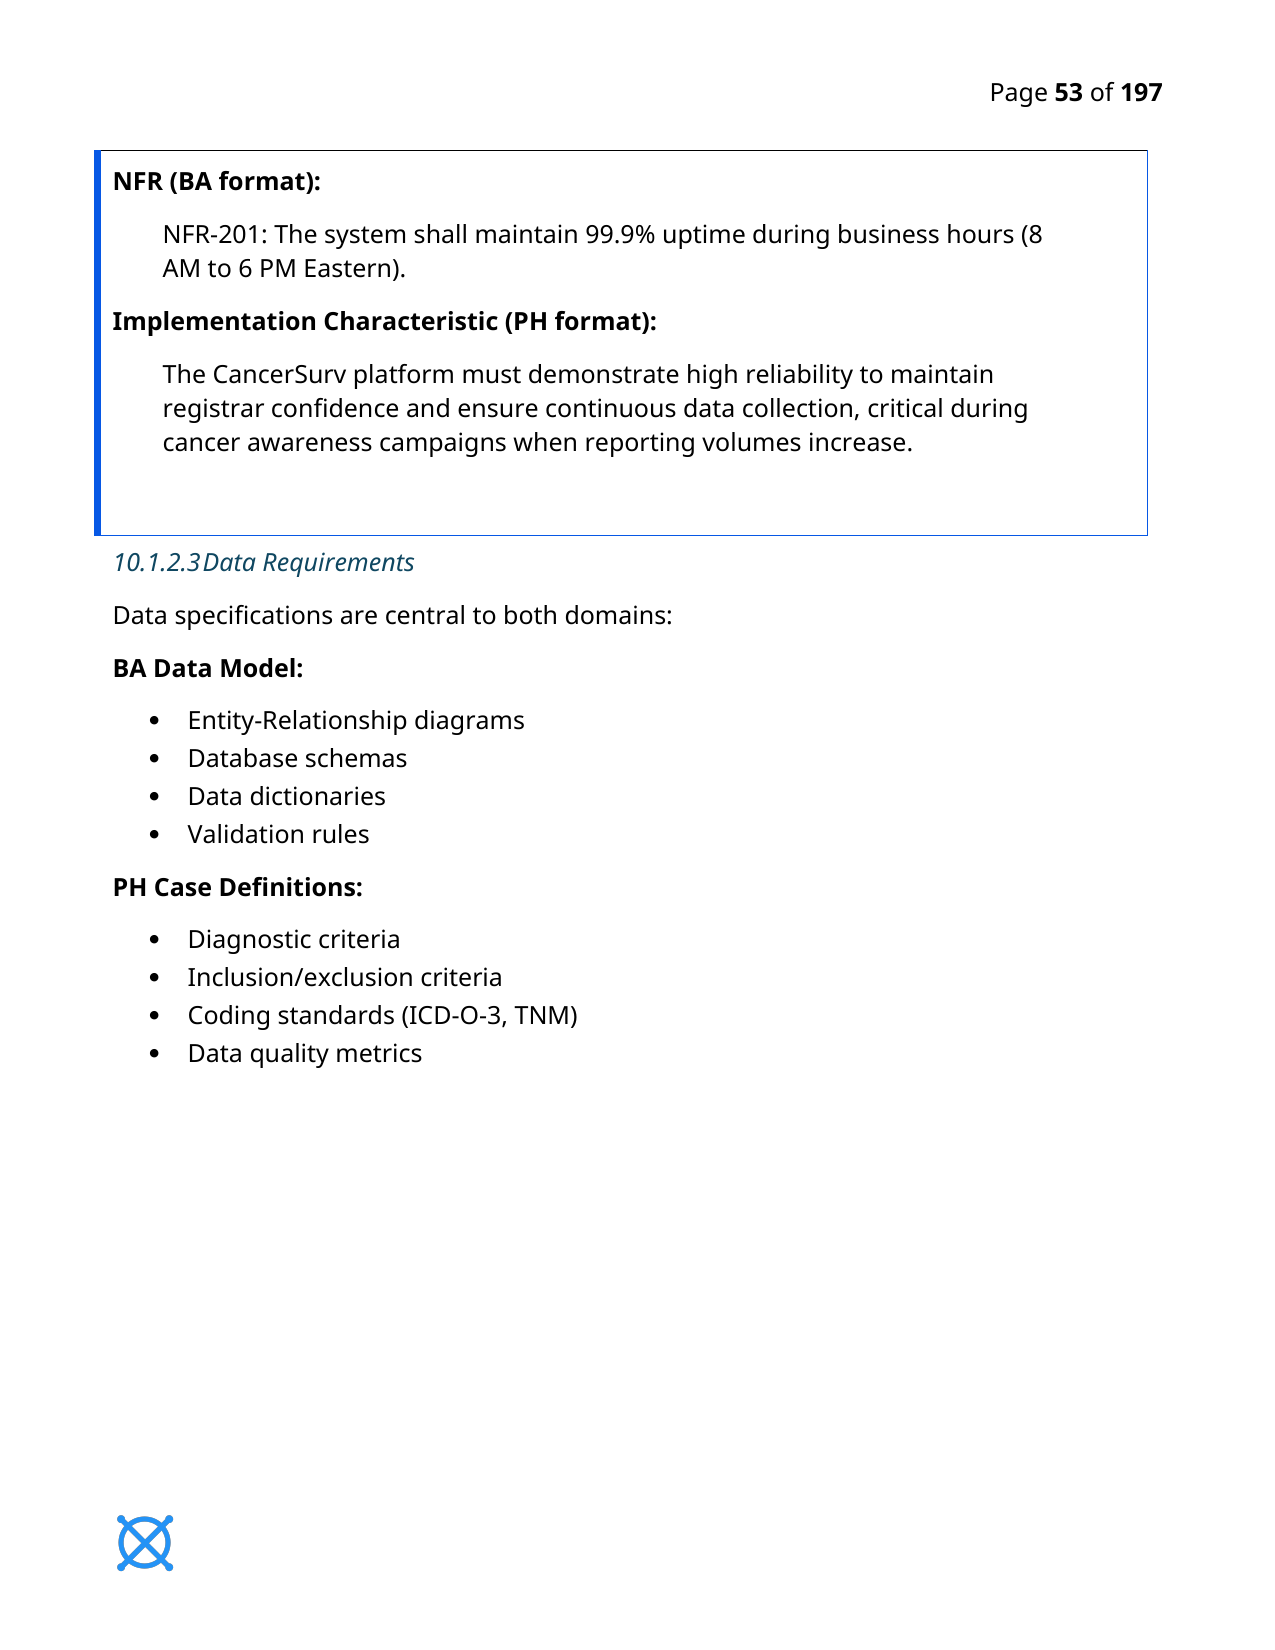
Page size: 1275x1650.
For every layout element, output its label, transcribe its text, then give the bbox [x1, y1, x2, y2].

list Database schemas [150, 741, 1162, 775]
list Entity-Relationship diagrams [150, 703, 1162, 737]
list Inclusion/exclusion criteria [150, 960, 1162, 994]
list Data quality metrics [150, 1036, 1162, 1069]
list Validation rules [150, 816, 1162, 851]
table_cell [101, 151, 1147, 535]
picture [112, 1511, 177, 1575]
text Data specifications are central to both domains: [112, 597, 1162, 631]
text BA Data Model: [112, 650, 1162, 684]
text PH Case Definitions: [112, 869, 1162, 903]
list Diagnostic criteria [150, 922, 1162, 956]
list Coding standards (ICD-O-3, TNM) [150, 998, 1162, 1032]
subtitle Data Requirements [112, 544, 1162, 579]
list Data dictionaries [150, 779, 1162, 813]
